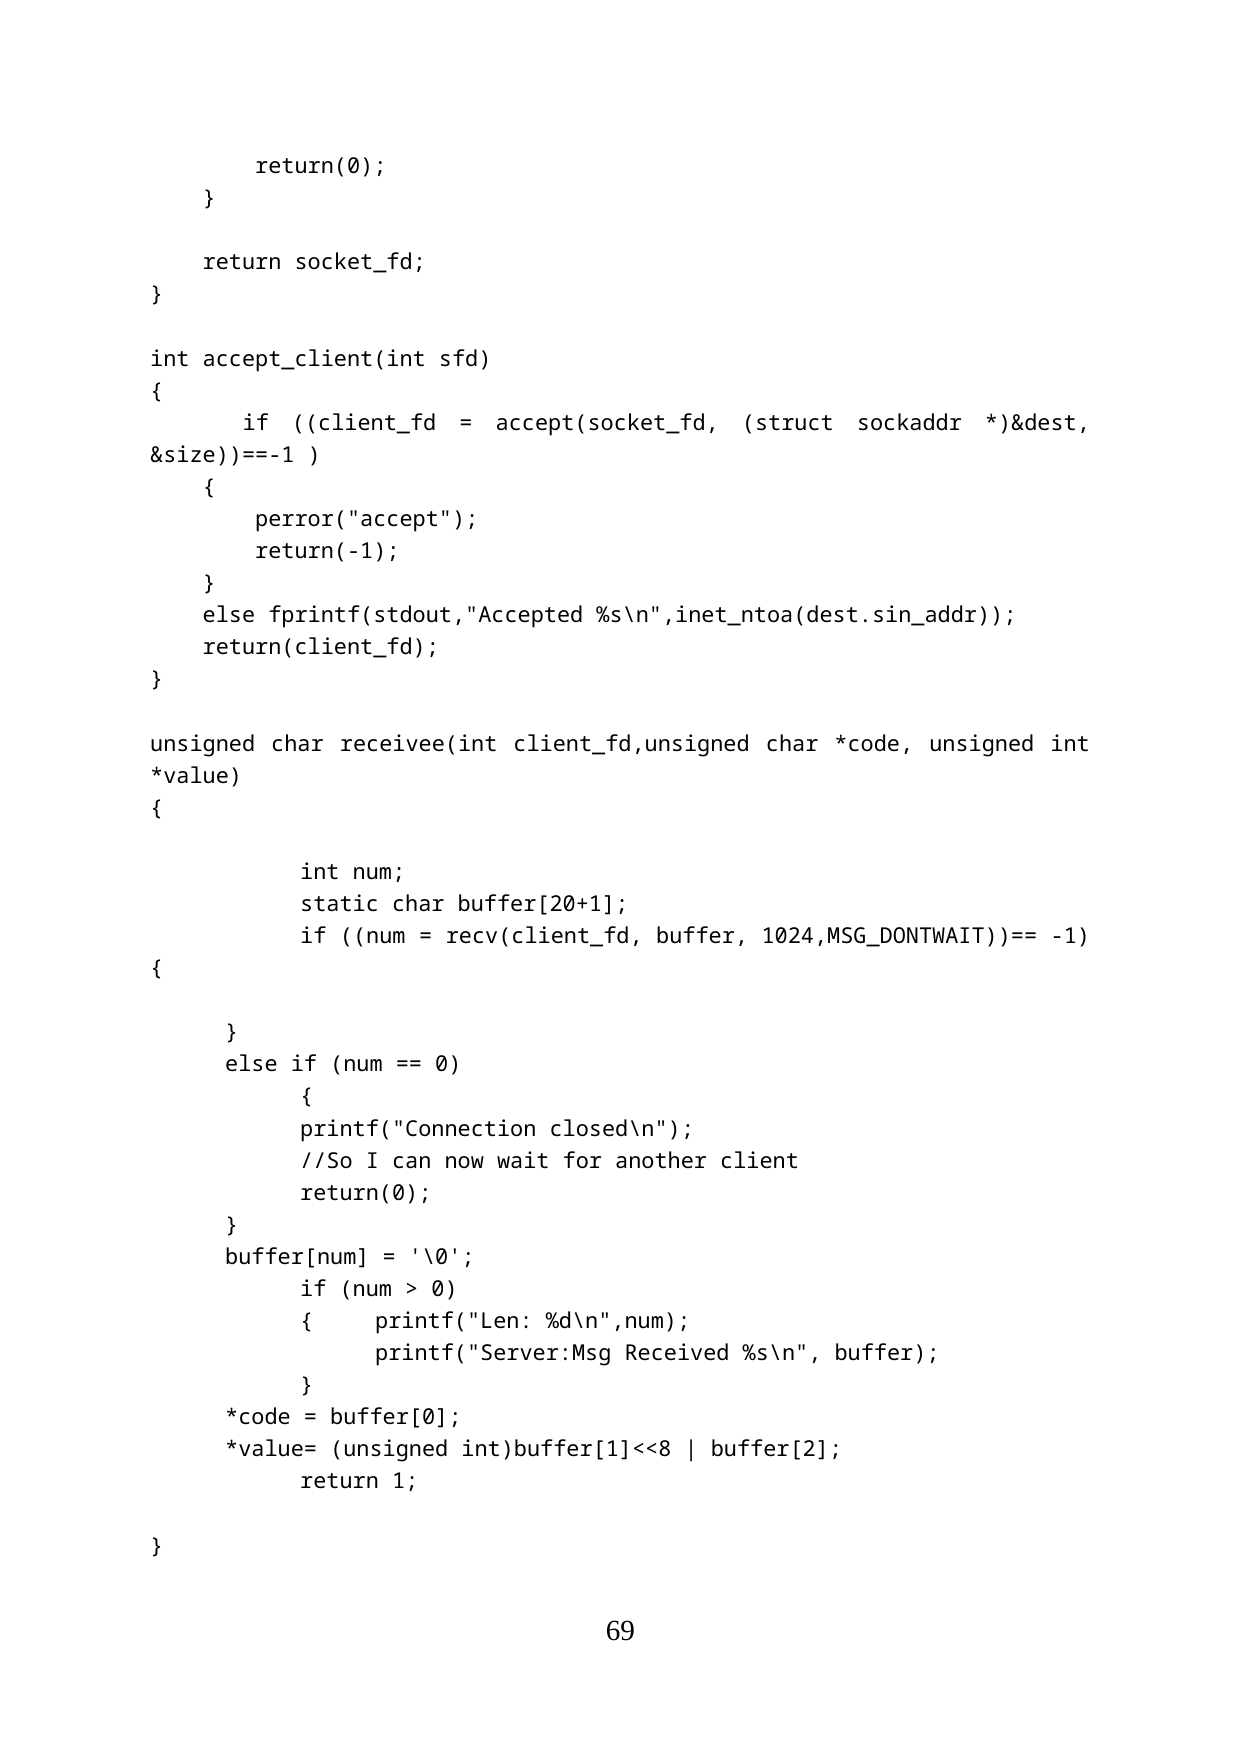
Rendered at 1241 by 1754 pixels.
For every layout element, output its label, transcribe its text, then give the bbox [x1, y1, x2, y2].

text unsigned char receivee(int client_fd,unsigned char *code, unsigned int *value) [150, 727, 1090, 789]
text perror("accept"); [150, 503, 1090, 533]
text } [150, 1016, 1090, 1046]
text static char buffer[20+1]; [150, 888, 1090, 918]
text { [150, 792, 1090, 821]
text return(0); [150, 1177, 1090, 1206]
text else if (num == 0) [150, 1048, 1090, 1078]
text } [150, 1529, 1090, 1559]
text if ((client_fd = accept(socket_fd, (struct sockaddr *)&dest, &size))==-1 ) [150, 407, 1090, 468]
text { [150, 374, 1090, 404]
text } [150, 1369, 1090, 1399]
text return(-1); [150, 535, 1090, 565]
text *value= (unsigned int)buffer[1]<<8 | buffer[2]; [150, 1433, 1090, 1463]
text printf("Connection closed\n"); [150, 1112, 1090, 1142]
text return 1; [150, 1465, 1090, 1495]
text } [150, 1209, 1090, 1238]
text int num; [150, 856, 1090, 886]
text { [150, 1080, 1090, 1110]
text //So I can now wait for another client [150, 1144, 1090, 1174]
text { [150, 471, 1090, 501]
text } [150, 182, 1090, 212]
text buffer[num] = '\0'; [150, 1241, 1090, 1271]
text } [150, 663, 1090, 693]
text return socket_fd; [150, 246, 1090, 276]
text } [150, 278, 1090, 308]
text printf("Server:Msg Received %s\n", buffer); [150, 1337, 1090, 1367]
text return(0); [150, 150, 1090, 180]
text { printf("Len: %d\n",num); [150, 1305, 1090, 1335]
text *code = buffer[0]; [150, 1401, 1090, 1431]
text else fprintf(stdout,"Accepted %s\n",inet_ntoa(dest.sin_addr)); [150, 599, 1090, 629]
text return(client_fd); [150, 631, 1090, 661]
text int accept_client(int sfd) [150, 342, 1090, 372]
text if (num > 0) [150, 1273, 1090, 1303]
text } [150, 567, 1090, 597]
text if ((num = recv(client_fd, buffer, 1024,MSG_DONTWAIT))== -1) { [150, 920, 1090, 982]
